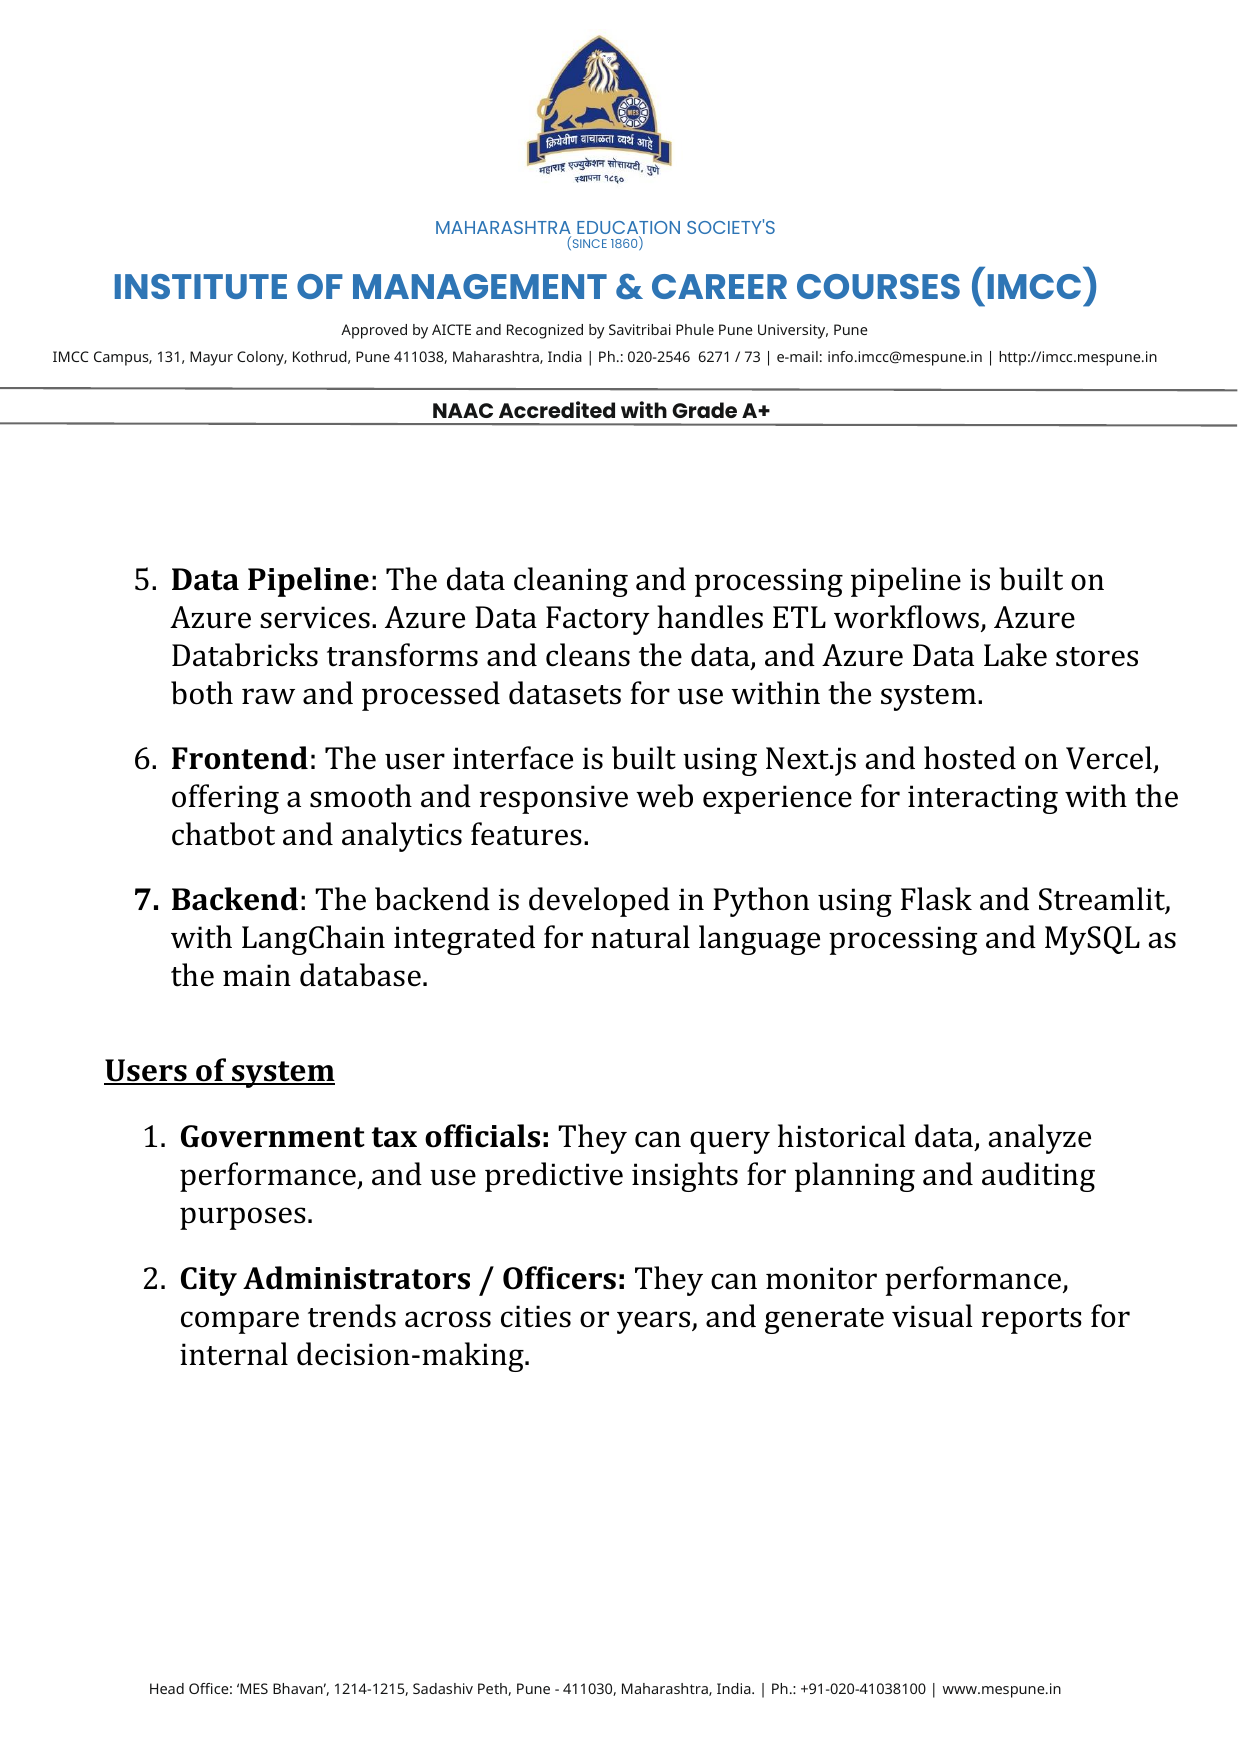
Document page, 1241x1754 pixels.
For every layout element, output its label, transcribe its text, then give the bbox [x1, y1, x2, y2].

text Users of system [29, 1050, 1181, 1117]
list Government tax officials: They can query historical data, analyze performance, and use predictive insights for planning and auditing purposes. [142, 1117, 1181, 1259]
list Backend: The backend is developed in Python using Flask and Streamlit, with LangChain integrated for natural language processing and MySQL as the main database. [133, 880, 1181, 1021]
list Data Pipeline: The data cleaning and processing pipeline is built on Azure services. Azure Data Factory handles ETL workflows, Azure Databricks transforms and cleans the data, and Azure Data Lake stores both raw and processed datasets for use within the system. [133, 560, 1181, 739]
picture [507, 29, 690, 197]
list Frontend: The user interface is built using Next.js and hosted on Vercel, offering a smooth and responsive web experience for interacting with the chatbot and analytics features. [133, 739, 1181, 880]
list City Administrators / Officers: They can monitor performance, compare trends across cities or years, and generate visual reports for internal decision-making. [142, 1259, 1181, 1372]
